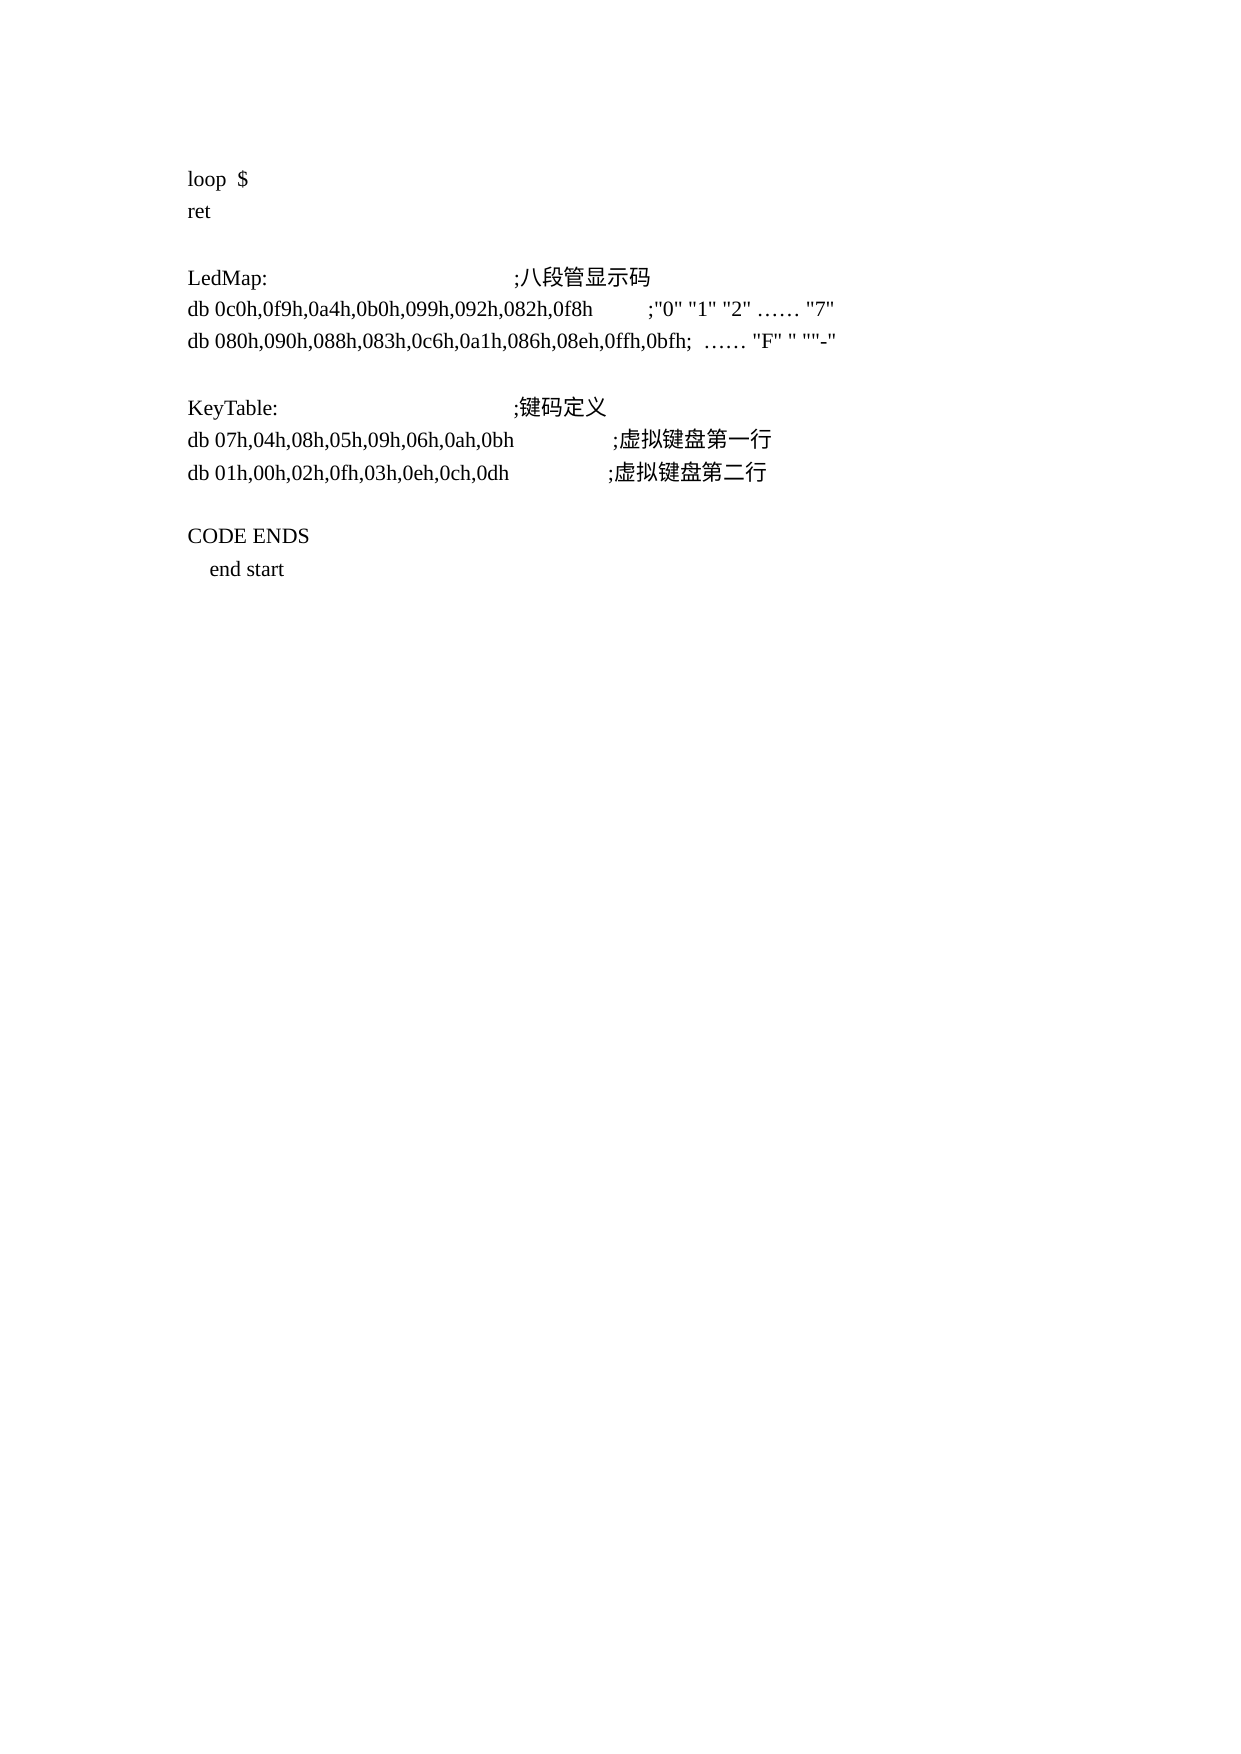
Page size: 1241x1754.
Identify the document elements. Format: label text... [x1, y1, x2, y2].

text db 080h,090h,088h,083h,0c6h,0a1h,086h,08eh,0ffh,0bfh; …… "F" " ""-" [187, 324, 1053, 357]
text db 07h,04h,08h,05h,09h,06h,0ah,0bh ;虚拟键盘第一行 [187, 422, 1053, 454]
text loop $ [187, 162, 1053, 194]
text ret [187, 194, 1053, 227]
text KeyTable: ;键码定义 [187, 389, 1053, 422]
text LedMap: ;八段管显示码 [187, 259, 1053, 292]
text db 0c0h,0f9h,0a4h,0b0h,099h,092h,082h,0f8h ;"0" "1" "2" …… "7" [187, 292, 1053, 324]
text end start [187, 552, 1053, 584]
text db 01h,00h,02h,0fh,03h,0eh,0ch,0dh ;虚拟键盘第二行 [187, 454, 1053, 487]
text CODE ENDS [187, 519, 1053, 552]
